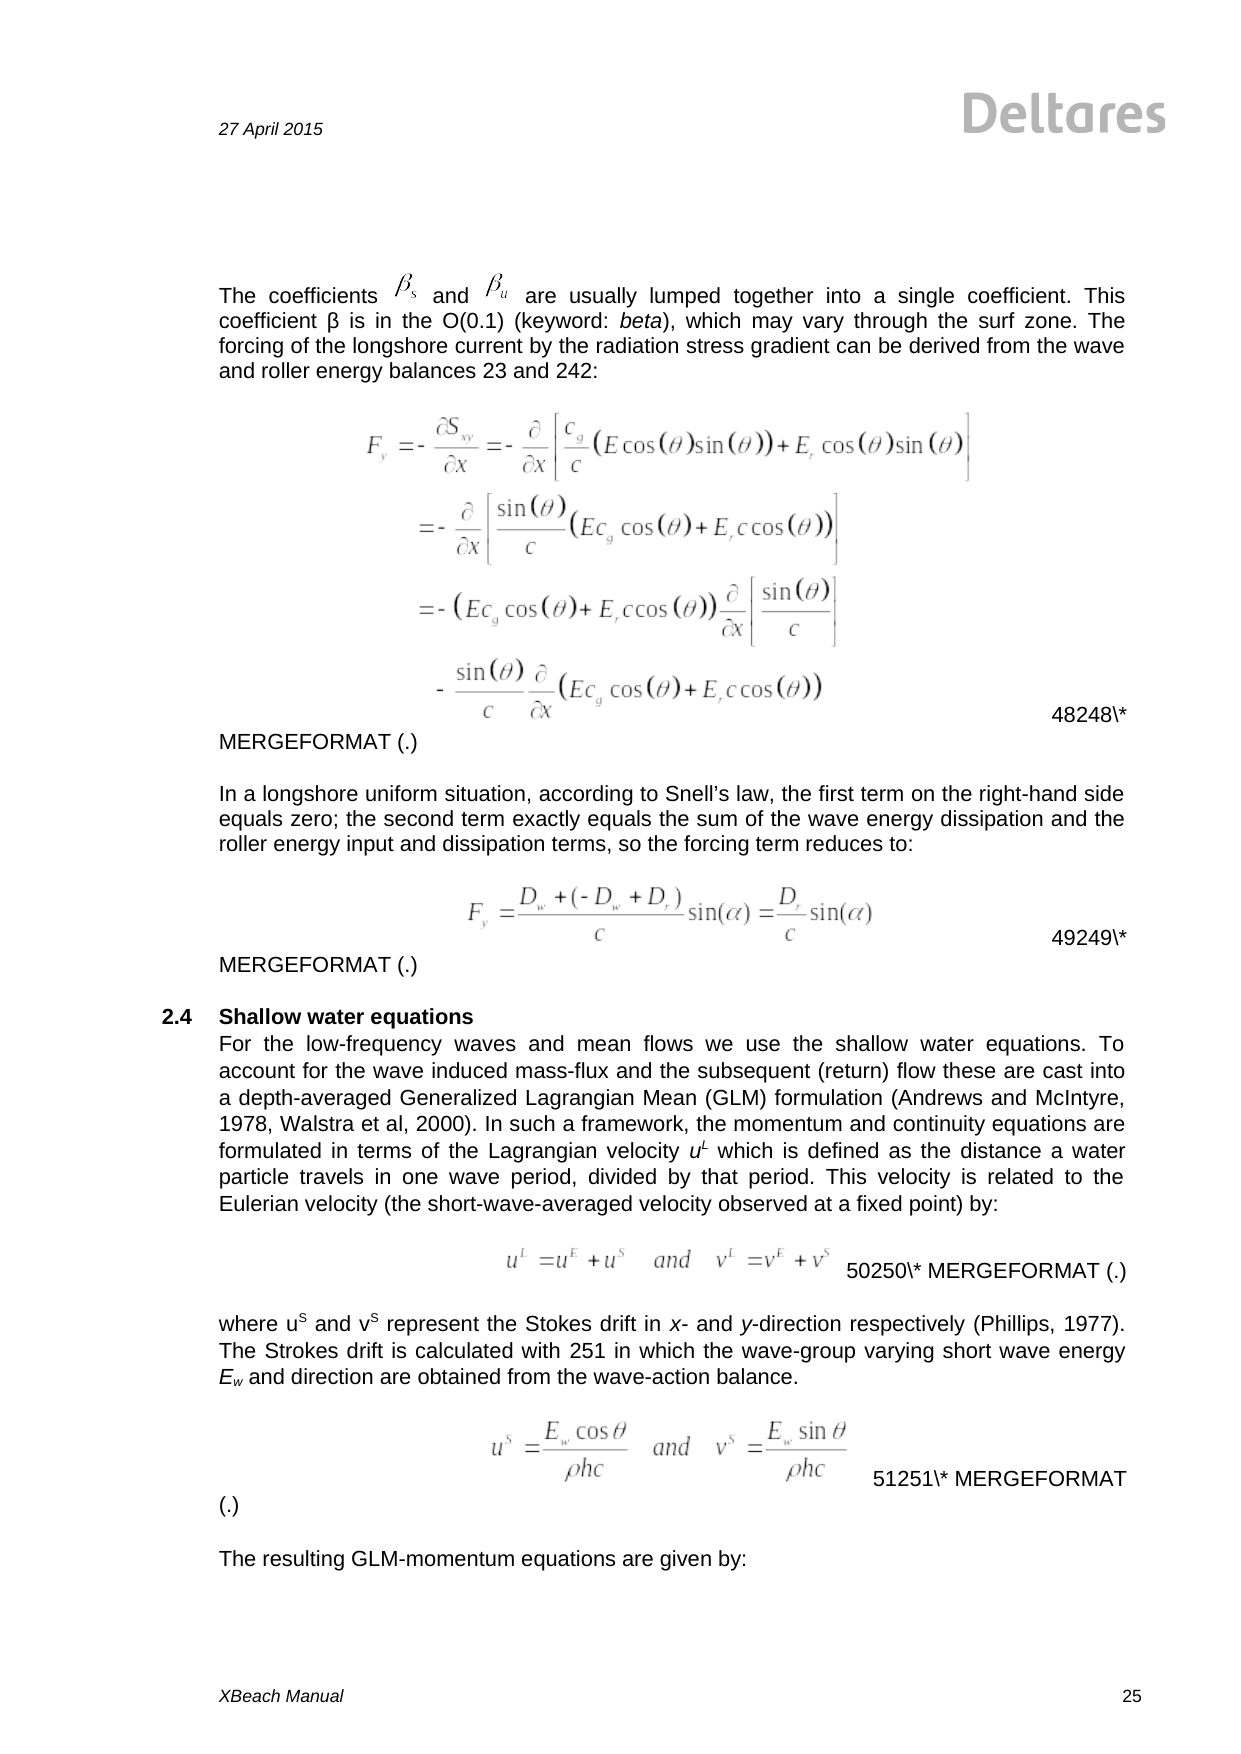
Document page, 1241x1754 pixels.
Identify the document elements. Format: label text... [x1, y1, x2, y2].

text where uS and vS represent the Stokes drift in x- and y-direction respectively (Phillips, 1977). The Strokes drift is calculated with in which the wave-group varying short wave energy Ew and direction are obtained from the wave-action balance. [218, 1310, 1126, 1389]
text In a longshore uniform situation, according to Snell’s law, the first term on the right-hand side equals zero; the second term exactly equals the sum of the wave energy dissipation and the roller energy input and dissipation terms, so the forcing term reduces to: [218, 781, 1126, 856]
subtitle Shallow water equations [192, 1003, 1126, 1030]
text The coefficients and are usually lumped together into a single coefficient. This coefficient β is in the O(0.1) (keyword: beta), which may vary through the surf zone. The forcing of the longshore current by the radiation stress gradient can be derived from the wave and roller energy balances and : [218, 266, 1126, 384]
text For the low-frequency waves and mean flows we use the shallow water equations. To account for the wave induced mass-flux and the subsequent (return) flow these are cast into a depth-averaged Generalized Lagrangian Mean (GLM) formulation (Andrews and McIntyre, 1978, Walstra et al, 2000). In such a framework, the momentum and continuity equations are formulated in terms of the Lagrangian velocity uL which is defined as the distance a water particle travels in one wave period, divided by that period. This velocity is related to the Eulerian velocity (the short-wave-averaged velocity observed at a fixed point) by: [218, 1030, 1126, 1216]
text The resulting GLM-momentum equations are given by: [218, 1544, 1126, 1571]
picture [964, 75, 1166, 133]
